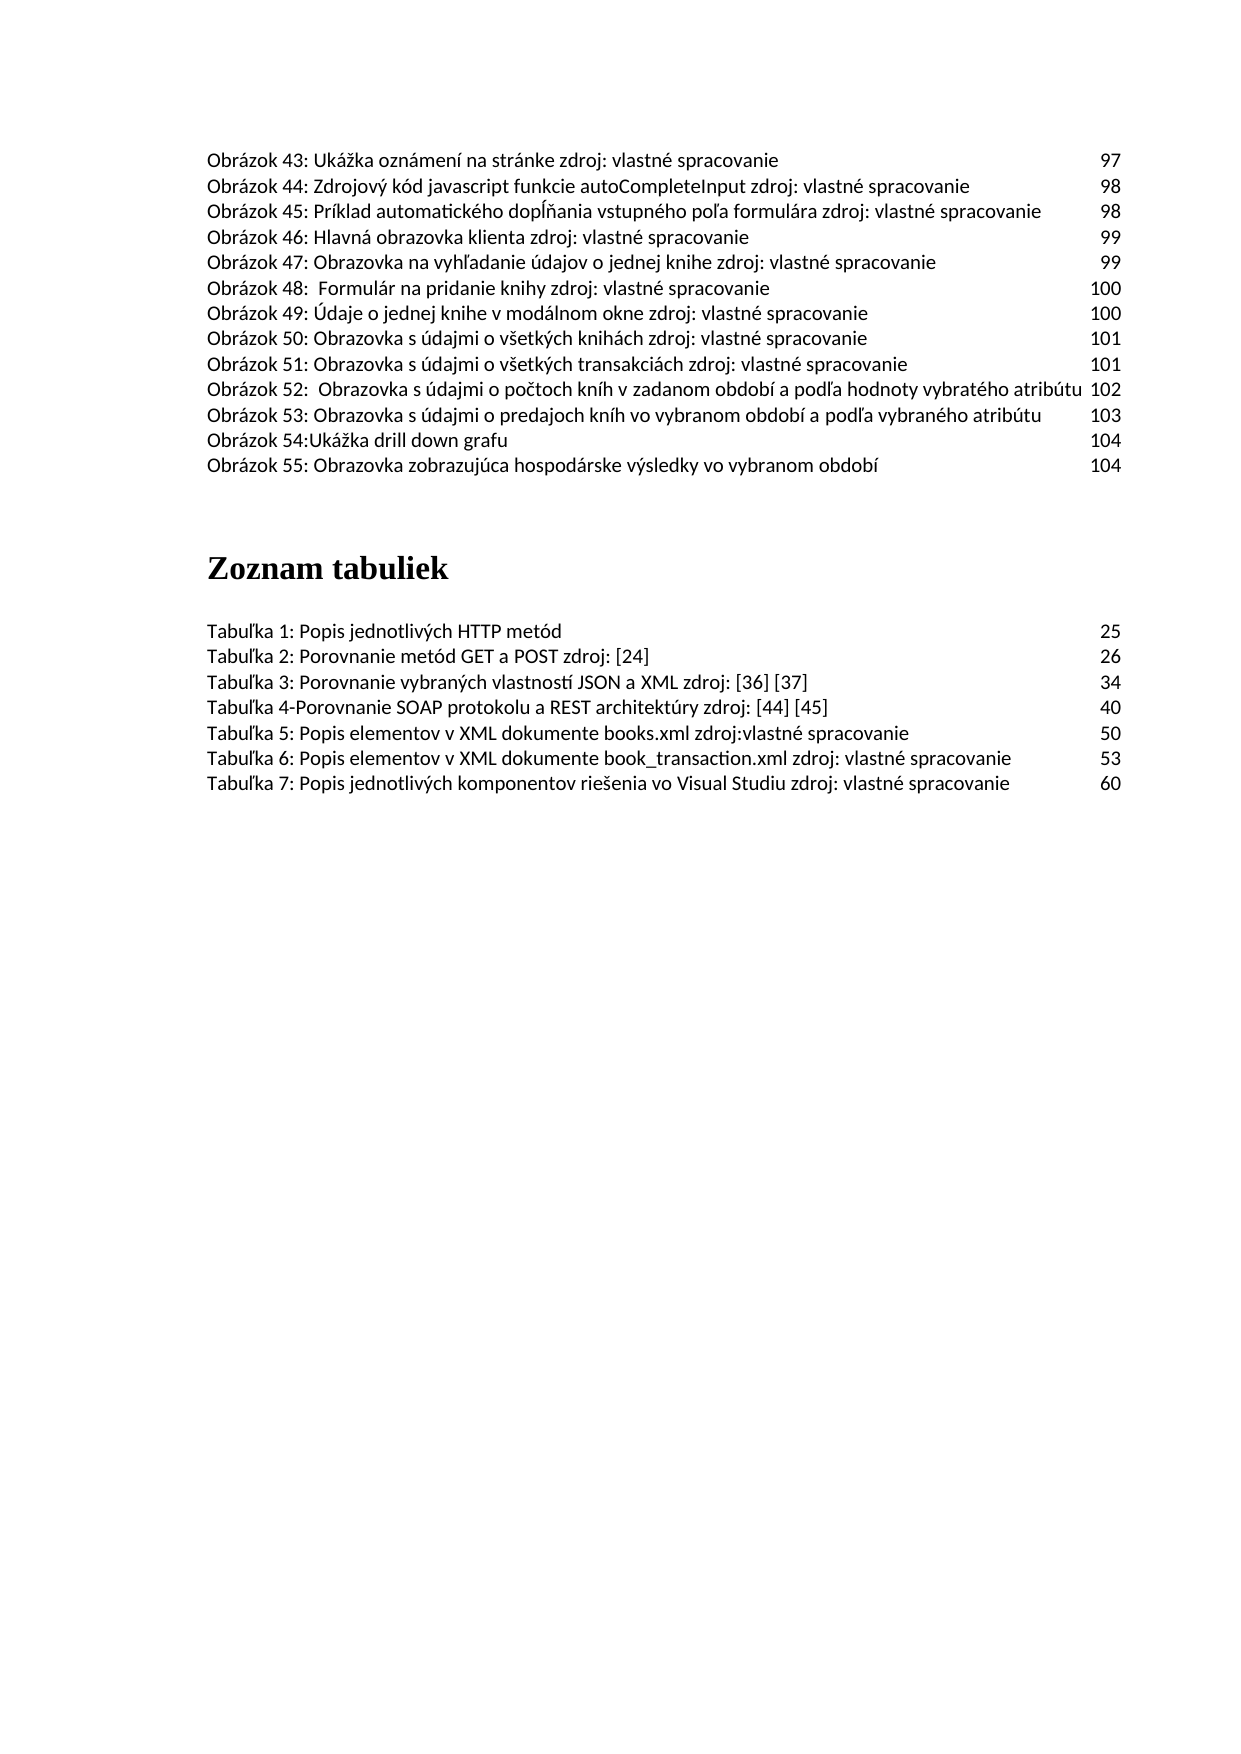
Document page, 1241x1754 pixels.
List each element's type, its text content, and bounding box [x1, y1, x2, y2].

text Obrázok 55: Obrazovka zobrazujúca hospodárske výsledky vo vybranom období 104 [207, 453, 1122, 478]
text Tabuľka 1: Popis jednotlivých HTTP metód 25 [207, 618, 1122, 643]
text Obrázok 45: Príklad automatického dopĺňania vstupného poľa formulára zdroj: vlastné spracovanie 98 [207, 198, 1122, 224]
text Obrázok 50: Obrazovka s údajmi o všetkých knihách zdroj: vlastné spracovanie 101 [207, 326, 1122, 351]
text Obrázok 52: Obrazovka s údajmi o počtoch kníh v zadanom období a podľa hodnoty vybratého atribútu 102 [207, 376, 1122, 402]
text Zoznam tabuliek [207, 548, 1122, 586]
text Tabuľka 2: Porovnanie metód GET a POST zdroj: [24] 26 [207, 643, 1122, 669]
text Obrázok 48: Formulár na pridanie knihy zdroj: vlastné spracovanie 100 [207, 275, 1122, 300]
text Obrázok 51: Obrazovka s údajmi o všetkých transakciách zdroj: vlastné spracovanie 101 [207, 351, 1122, 376]
text Obrázok 47: Obrazovka na vyhľadanie údajov o jednej knihe zdroj: vlastné spracovanie 99 [207, 249, 1122, 275]
text Obrázok 43: Ukážka oznámení na stránke zdroj: vlastné spracovanie 97 [207, 148, 1122, 173]
text Tabuľka 4-Porovnanie SOAP protokolu a REST architektúry zdroj: [44] [45] 40 [207, 694, 1122, 720]
text Obrázok 54:Ukážka drill down grafu 104 [207, 427, 1122, 453]
text Obrázok 53: Obrazovka s údajmi o predajoch kníh vo vybranom období a podľa vybraného atribútu 103 [207, 402, 1122, 427]
text Obrázok 44: Zdrojový kód javascript funkcie autoCompleteInput zdroj: vlastné spracovanie 98 [207, 173, 1122, 198]
text Tabuľka 6: Popis elementov v XML dokumente book_transaction.xml zdroj: vlastné spracovanie 53 [207, 745, 1122, 771]
text Tabuľka 5: Popis elementov v XML dokumente books.xml zdroj:vlastné spracovanie 50 [207, 720, 1122, 745]
text Obrázok 49: Údaje o jednej knihe v modálnom okne zdroj: vlastné spracovanie 100 [207, 300, 1122, 326]
text Tabuľka 3: Porovnanie vybraných vlastností JSON a XML zdroj: [36] [37] 34 [207, 669, 1122, 694]
text Tabuľka 7: Popis jednotlivých komponentov riešenia vo Visual Studiu zdroj: vlastné spracovanie 60 [207, 771, 1122, 796]
text Obrázok 46: Hlavná obrazovka klienta zdroj: vlastné spracovanie 99 [207, 224, 1122, 249]
